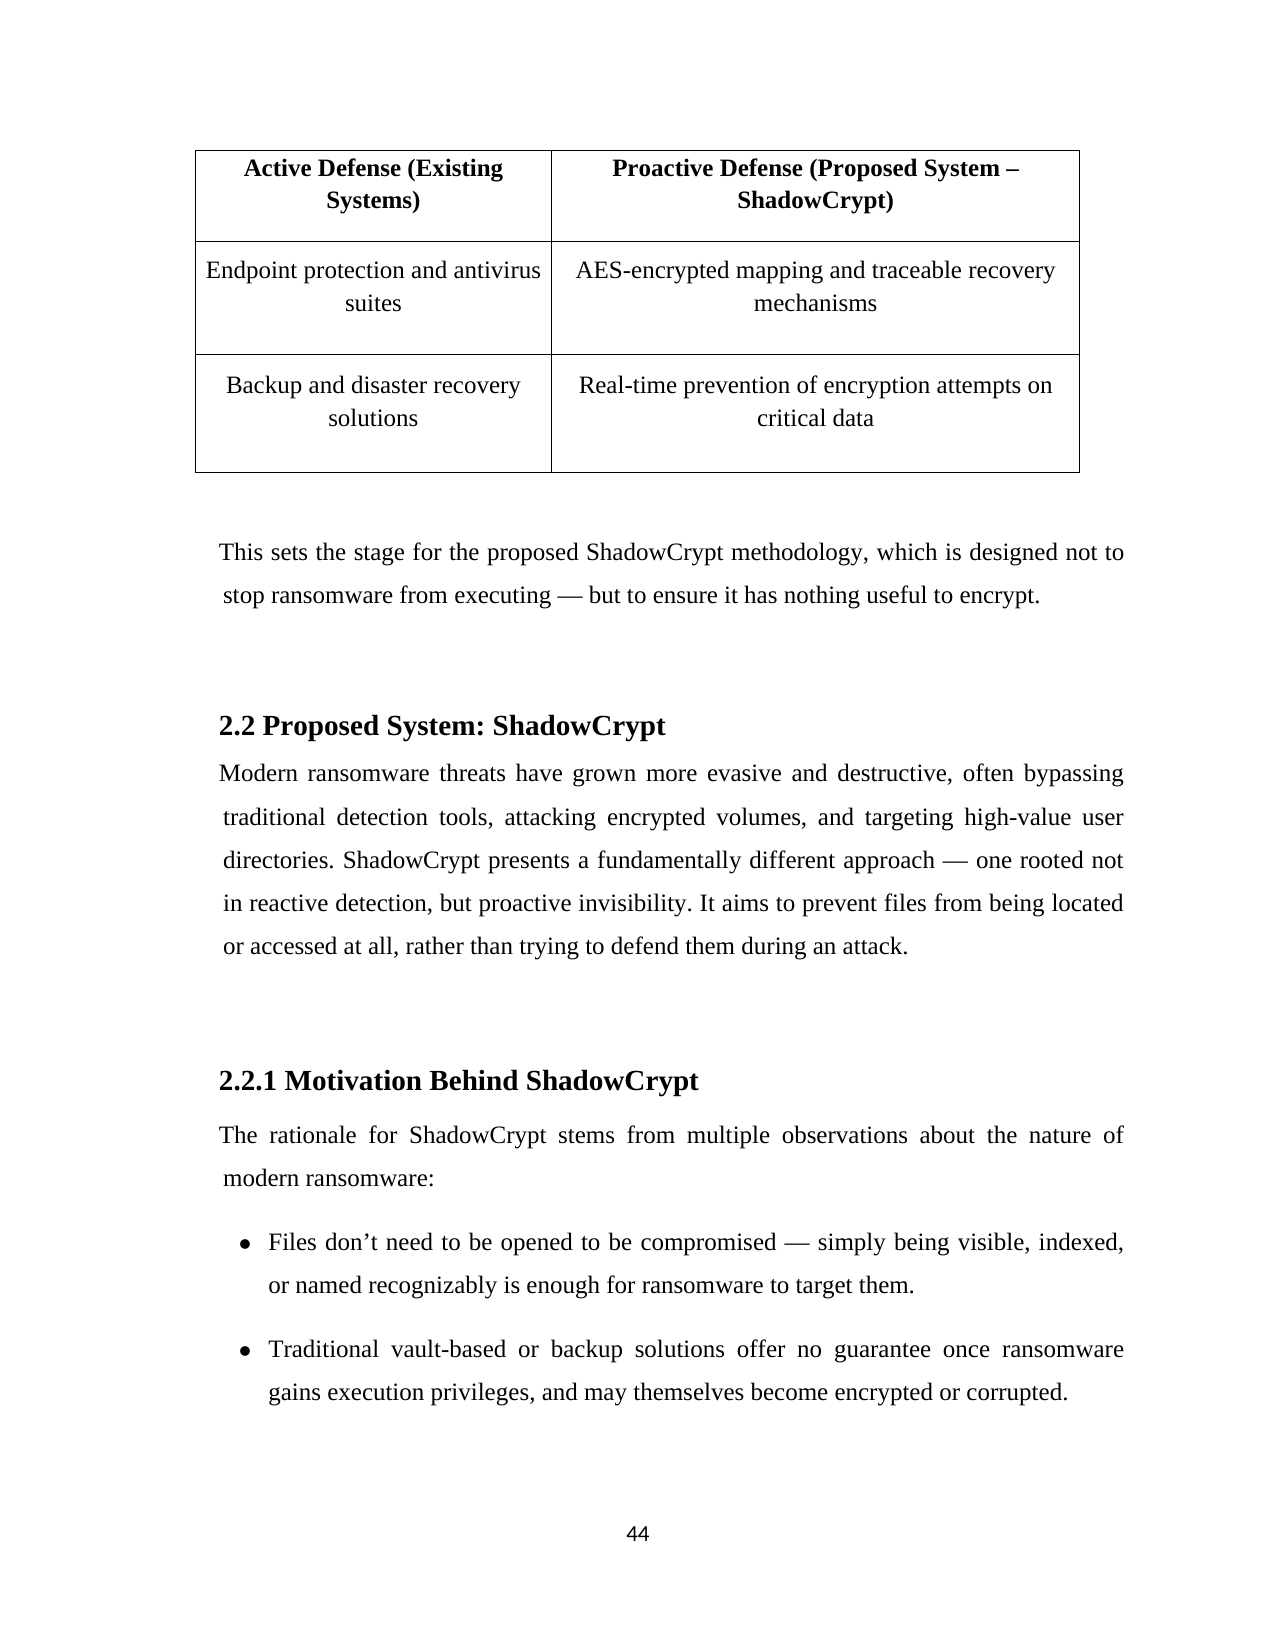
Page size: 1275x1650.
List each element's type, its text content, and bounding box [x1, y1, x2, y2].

list Traditional vault-based or backup solutions offer no guarantee once ransomware gains execution privileges, and may themselves become encrypted or corrupted. [238, 1334, 1125, 1406]
table_cell Backup and disaster recovery solutions [196, 355, 551, 472]
text Modern ransomware threats have grown more evasive and destructive, often bypassing traditional detection tools, attacking encrypted volumes, and targeting high-value user directories. ShadowCrypt presents a fundamentally different approach — one rooted not in reactive detection, but proactive invisibility. It aims to prevent files from being located or accessed at all, rather than trying to defend them during an attack. [219, 758, 1125, 960]
table_cell Endpoint protection and antivirus suites [196, 242, 551, 354]
subtitle 2.2.1 Motivation Behind ShadowCrypt [219, 1063, 1125, 1097]
text The rationale for ShadowCrypt stems from multiple observations about the nature of modern ransomware: [219, 1120, 1125, 1192]
subtitle 2.2 Proposed System: ShadowCrypt [219, 708, 1125, 742]
text This sets the stage for the proposed ShadowCrypt methodology, which is designed not to stop ransomware from executing — but to ensure it has nothing useful to encrypt. [219, 537, 1125, 609]
table_header Active Defense (Existing Systems) [196, 151, 551, 241]
table_cell Real-time prevention of encryption attempts on critical data [552, 355, 1079, 472]
list Files don’t need to be opened to be compromised — simply being visible, indexed, or named recognizably is enough for ransomware to target them. [238, 1227, 1125, 1299]
table_cell AES-encrypted mapping and traceable recovery mechanisms [552, 242, 1079, 354]
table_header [552, 151, 1079, 241]
